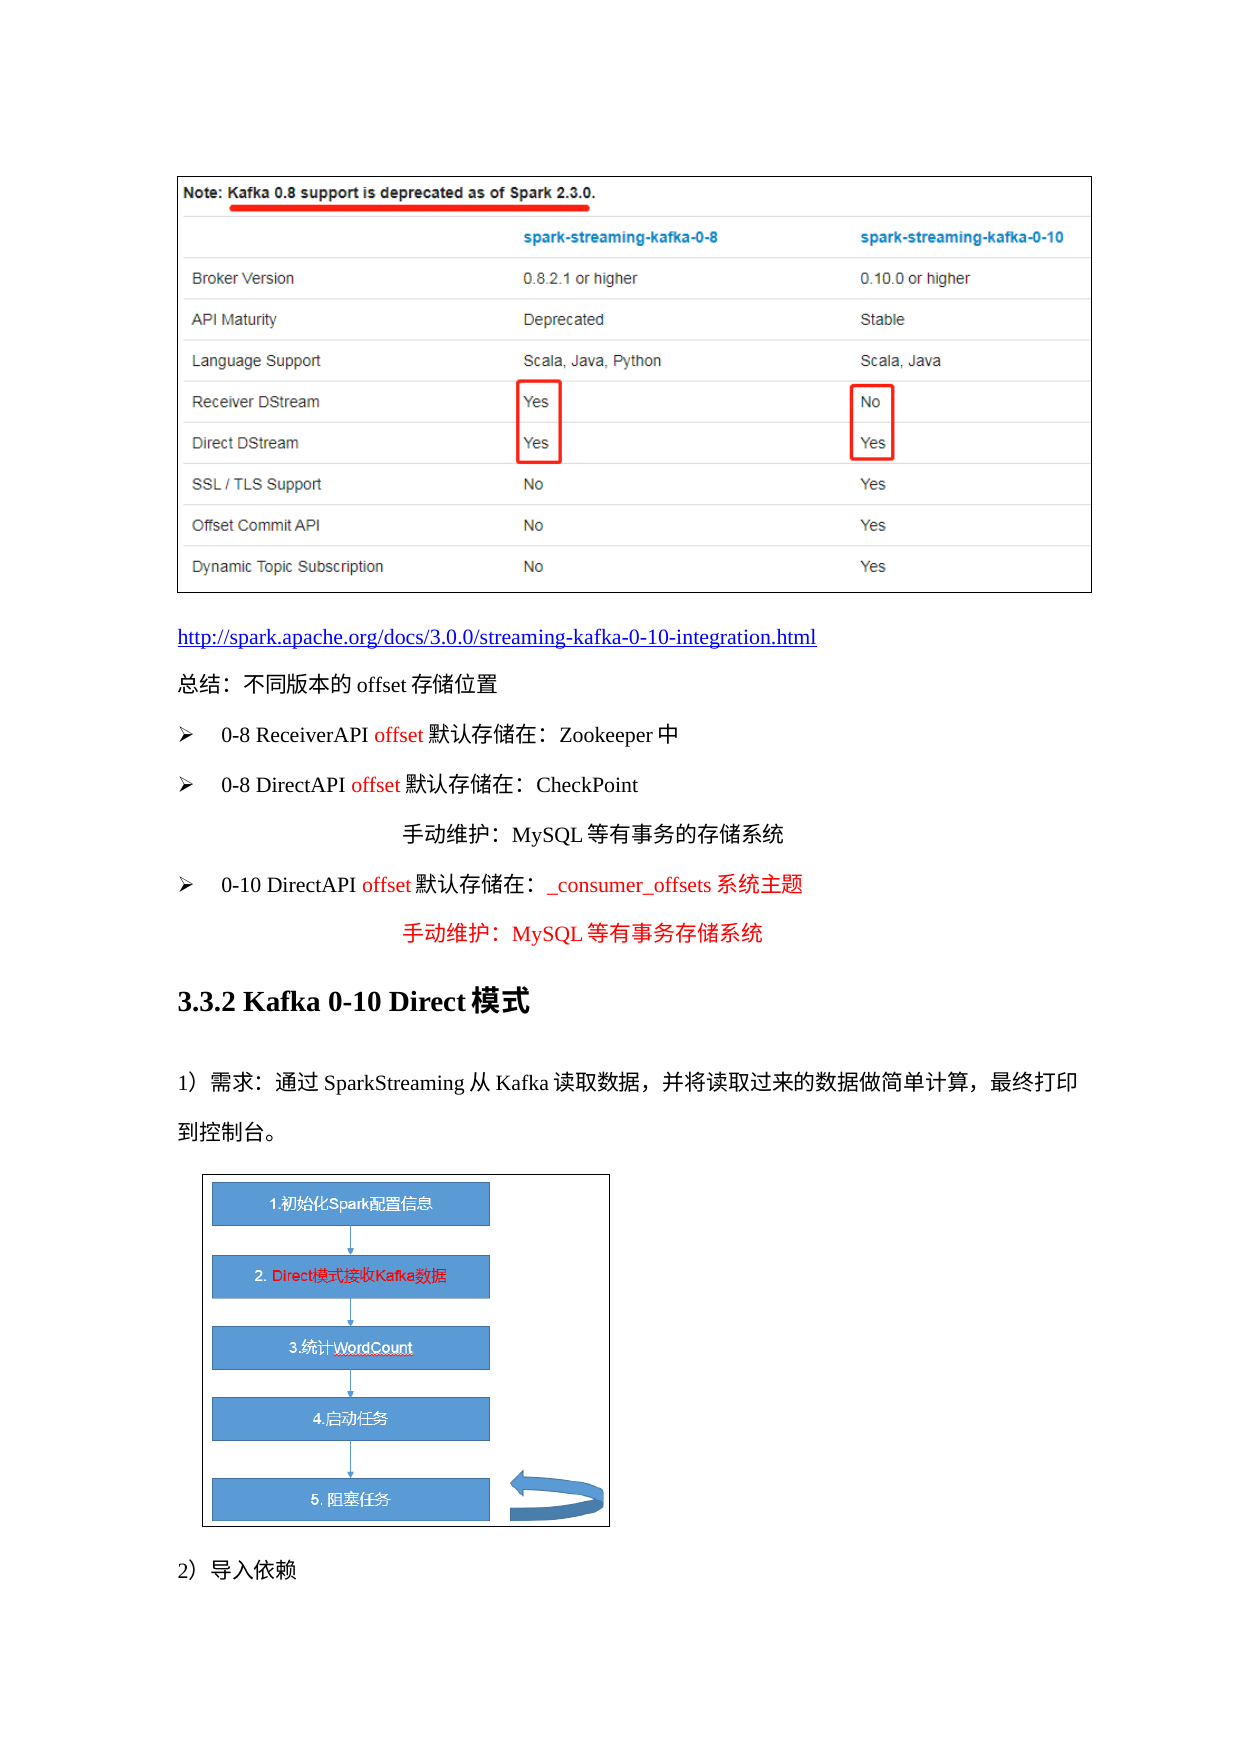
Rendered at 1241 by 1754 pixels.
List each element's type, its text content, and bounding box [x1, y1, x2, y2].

picture [178, 177, 1091, 592]
list 0-8 DirectAPI offset默认存储在：CheckPoint [177, 766, 1092, 800]
list 手动维护：MySQL等有事务存储系统 [396, 915, 1092, 949]
subtitle 3.3.2 Kafka 0-10 Direct模式 [177, 965, 1092, 1033]
text 1）需求：通过SparkStreaming从Kafka读取数据，并将读取过来的数据做简单计算，最终打印到控制台。 [177, 1063, 1092, 1148]
picture [203, 1175, 609, 1526]
text 总结：不同版本的offset存储位置 [177, 666, 1092, 700]
list 手动维护：MySQL等有事务的存储系统 [396, 816, 1092, 849]
text http://spark.apache.org/docs/3.0.0/streaming-kafka-0-10-integration.html [177, 620, 1092, 654]
list 0-10 DirectAPI offset默认存储在：_consumer_offsets系统主题 [177, 865, 1092, 899]
list 0-8 ReceiverAPI offset默认存储在：Zookeeper中 [177, 716, 1092, 750]
text 2）导入依赖 [177, 1552, 1092, 1586]
